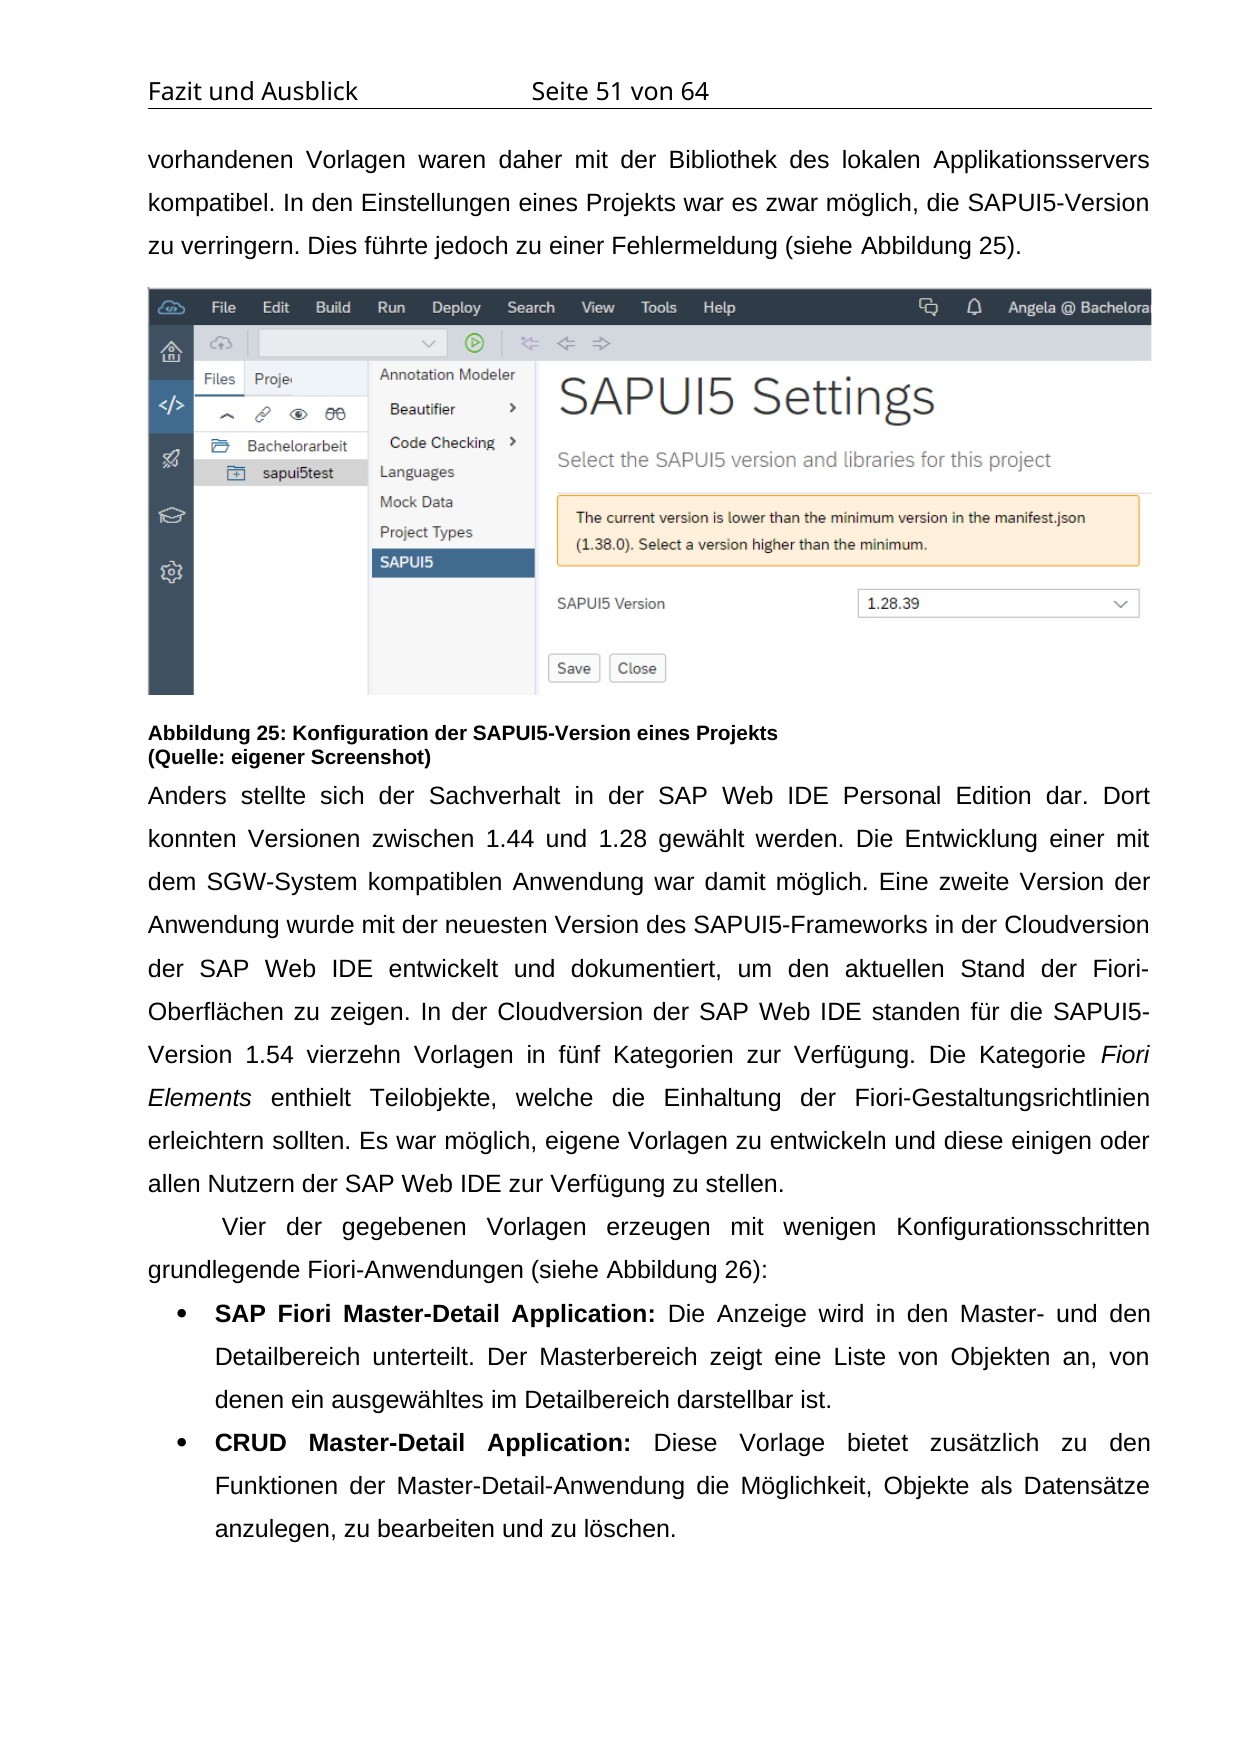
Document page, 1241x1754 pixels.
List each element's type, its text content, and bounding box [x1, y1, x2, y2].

text Anders stellte sich der Sachverhalt in der SAP Web IDE Personal Edition dar. Dort konnten Versionen zwischen 1.44 und 1.28 gewählt werden. Die Entwicklung einer mit dem SGW-System kompatiblen Anwendung war damit möglich. Eine zweite Version der Anwendung wurde mit der neuesten Version des SAPUI5-Frameworks in der Cloudversion der SAP Web IDE entwickelt und dokumentiert, um den aktuellen Stand der Fiori-Oberflächen zu zeigen. In der Cloudversion der SAP Web IDE standen für die SAPUI5-Version 1.54 vierzehn Vorlagen in fünf Kategorien zur Verfügung. Die Kategorie Fiori Elements enthielt Teilobjekte, welche die Einhaltung der Fiori-Gestaltungsrichtlinien erleichtern sollten. Es war möglich, eigene Vorlagen zu entwickeln und diese einigen oder allen Nutzern der SAP Web IDE zur Verfügung zu stellen. [148, 781, 1152, 1198]
text Vier der gegebenen Vorlagen erzeugen mit wenigen Konfigurationsschritten grundlegende Fiori-Anwendungen (siehe Abbildung 26): [148, 1212, 1152, 1284]
picture [147, 287, 1152, 695]
list SAP Fiori Master-Detail Application: Die Anzeige wird in den Master- und den Detailbereich unterteilt. Der Masterbereich zeigt eine Liste von Objekten an, von denen ein ausgewähltes im Detailbereich darstellbar ist. [177, 1299, 1152, 1414]
text (Quelle: eigener Screenshot) [148, 745, 1152, 769]
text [148, 145, 1152, 260]
list CRUD Master-Detail Application: Diese Vorlage bietet zusätzlich zu den Funktionen der Master-Detail-Anwendung die Möglichkeit, Objekte als Datensätze anzulegen, zu bearbeiten und zu löschen. [177, 1428, 1152, 1543]
